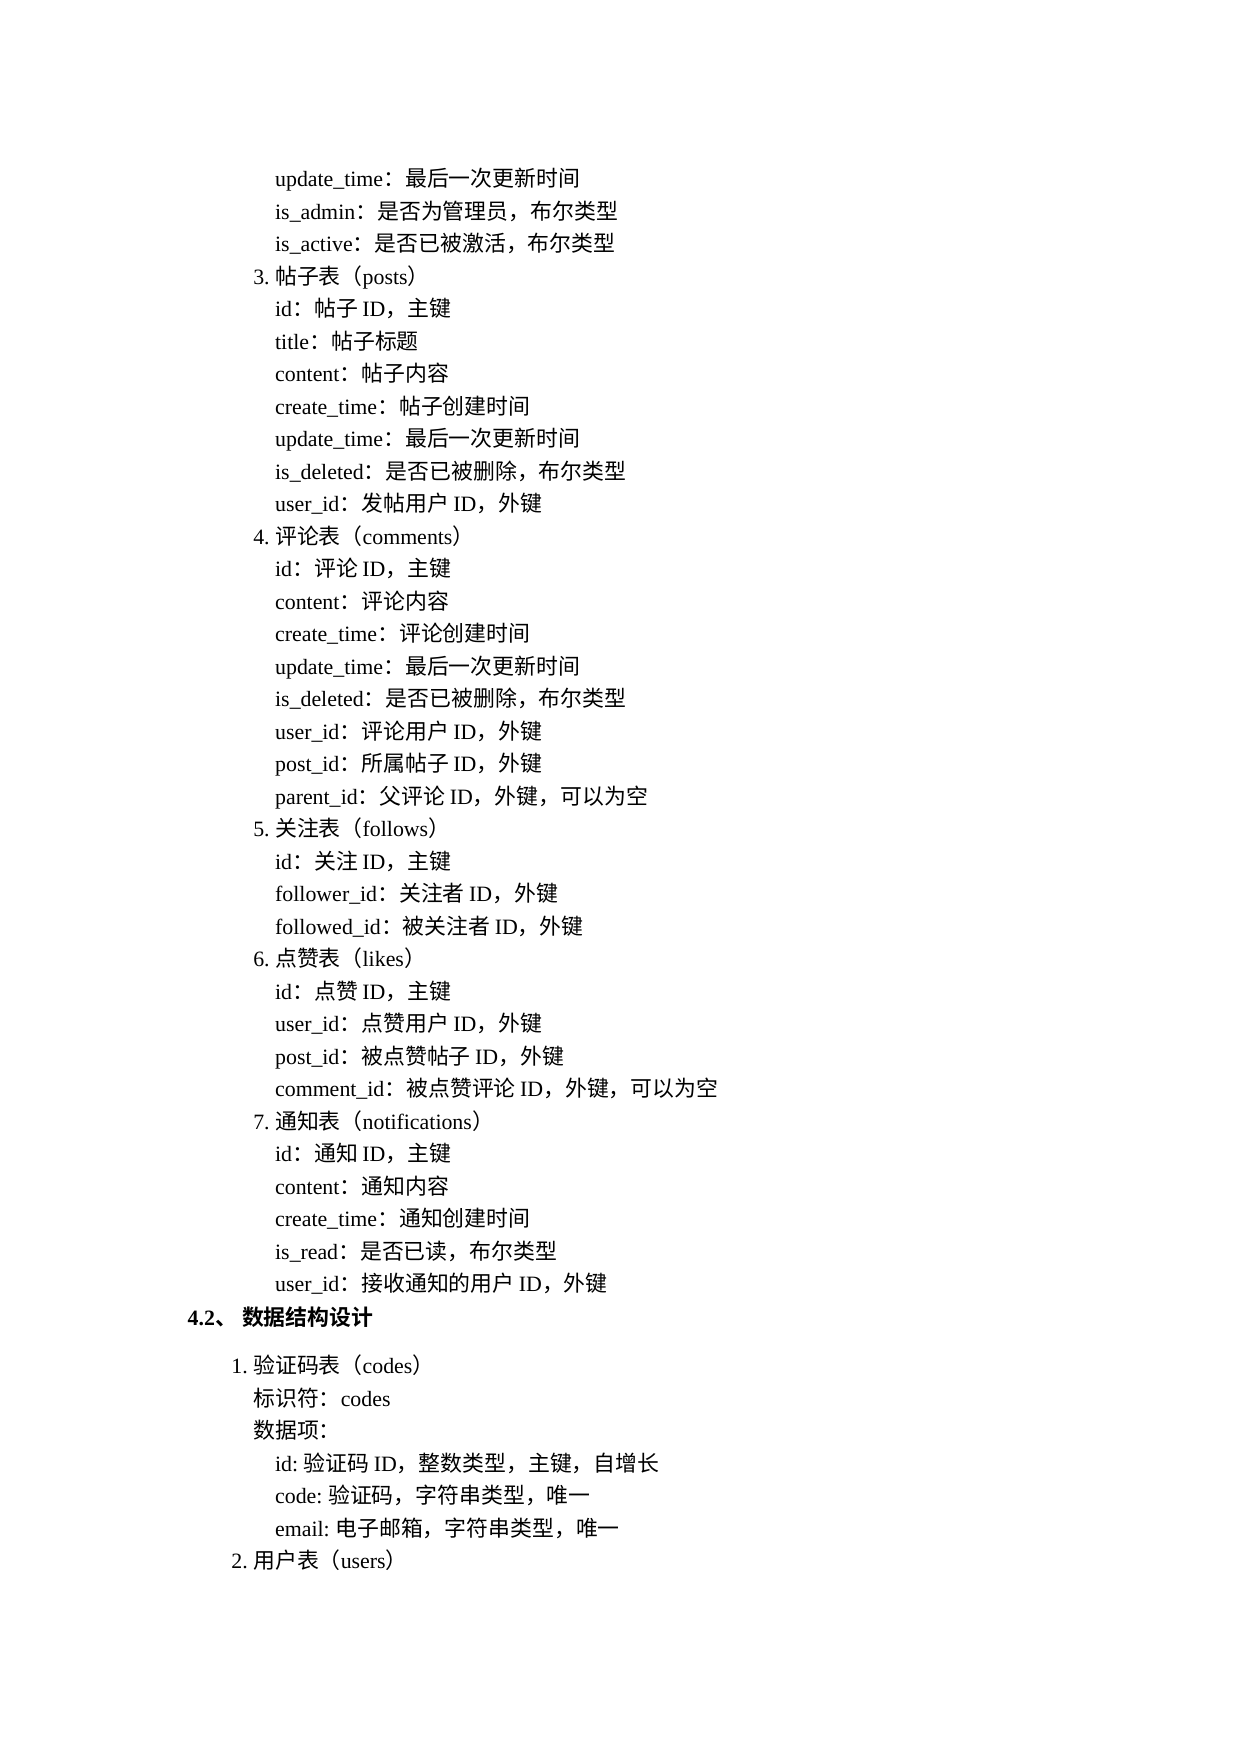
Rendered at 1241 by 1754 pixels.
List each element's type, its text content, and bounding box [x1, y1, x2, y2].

text email: 电子邮箱，字符串类型，唯一 [231, 1510, 1053, 1543]
text create_time：帖子创建时间 [231, 389, 1053, 422]
list 评论表（comments） [187, 519, 1053, 552]
text is_deleted：是否已被删除，布尔类型 [231, 454, 1053, 487]
text id：评论ID，主键 [231, 552, 1053, 584]
text parent_id：父评论ID，外键，可以为空 [231, 779, 1053, 812]
text create_time：评论创建时间 [231, 617, 1053, 649]
text followed_id：被关注者ID，外键 [231, 909, 1053, 942]
text id: 验证码ID，整数类型，主键，自增长 [231, 1445, 1053, 1478]
text user_id：点赞用户ID，外键 [231, 1007, 1053, 1039]
list 用户表（users） [231, 1543, 1053, 1575]
text follower_id：关注者ID，外键 [231, 877, 1053, 909]
text content：评论内容 [231, 584, 1053, 617]
text user_id：发帖用户ID，外键 [231, 487, 1053, 519]
text is_deleted：是否已被删除，布尔类型 [231, 682, 1053, 714]
text user_id：评论用户ID，外键 [231, 714, 1053, 747]
text content：通知内容 [231, 1169, 1053, 1202]
text content：帖子内容 [231, 357, 1053, 389]
text user_id：接收通知的用户ID，外键 [231, 1267, 1053, 1299]
list 点赞表（likes） [187, 942, 1053, 974]
list 通知表（notifications） [187, 1104, 1053, 1137]
text 标识符：codes [187, 1380, 1053, 1413]
text 1. 验证码表（codes） [187, 1348, 1053, 1380]
text title：帖子标题 [231, 324, 1053, 357]
text id：通知ID，主键 [231, 1137, 1053, 1169]
text is_admin：是否为管理员，布尔类型 [231, 194, 1053, 227]
text id：帖子ID，主键 [231, 292, 1053, 324]
text 数据项： [187, 1413, 1053, 1445]
text post_id：被点赞帖子ID，外键 [231, 1039, 1053, 1072]
text is_read：是否已读，布尔类型 [231, 1234, 1053, 1267]
text create_time：通知创建时间 [231, 1202, 1053, 1234]
text id：关注ID，主键 [231, 844, 1053, 877]
text id：点赞ID，主键 [231, 974, 1053, 1007]
text 4.2、 数据结构设计 [187, 1299, 1053, 1332]
text is_active：是否已被激活，布尔类型 [231, 227, 1053, 259]
text post_id：所属帖子ID，外键 [231, 747, 1053, 779]
text update_time：最后一次更新时间 [231, 162, 1053, 194]
text code: 验证码，字符串类型，唯一 [231, 1478, 1053, 1510]
text comment_id：被点赞评论ID，外键，可以为空 [231, 1072, 1053, 1104]
list 帖子表（posts） [187, 259, 1053, 292]
text update_time：最后一次更新时间 [231, 422, 1053, 454]
list 关注表（follows） [187, 812, 1053, 844]
text update_time：最后一次更新时间 [231, 649, 1053, 682]
